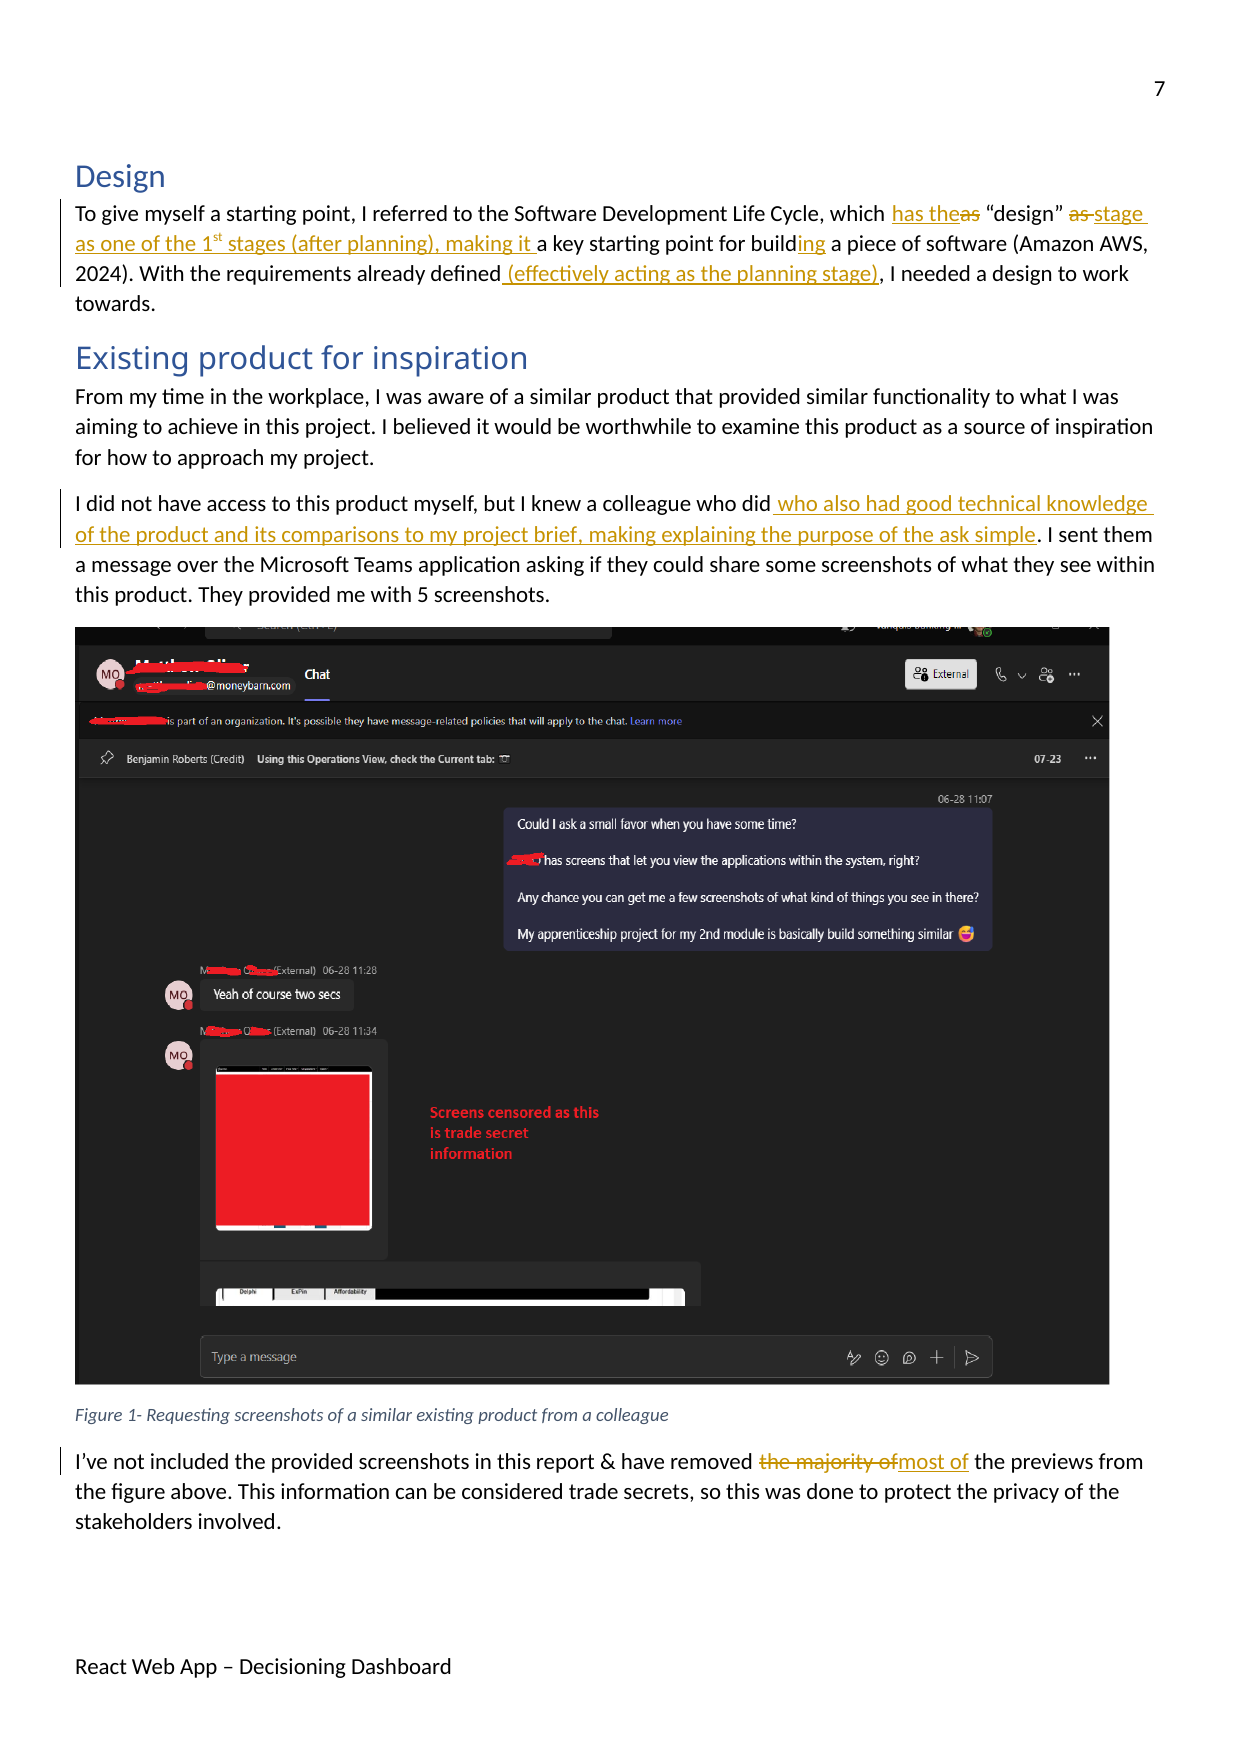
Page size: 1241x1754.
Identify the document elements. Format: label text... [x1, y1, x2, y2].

text To give myself a starting point, I referred to the Software Development Life Cycle, which “design” a key starting point for build a piece of software (Amazon AWS, 2024). With the requirements already defined, I needed a design to work towards. [75, 199, 1165, 317]
text From my time in the workplace, I was aware of a similar product that provided similar functionality to what I was aiming to achieve in this project. I believed it would be worthwhile to examine this product as a source of inspiration for how to approach my project. [75, 382, 1165, 471]
text Figure 1- Requesting screenshots of a similar existing product from a colleague [75, 1403, 1165, 1426]
subtitle Design [75, 155, 1165, 196]
text I did not have access to this product myself, but I knew a colleague who did. I sent them a message over the Microsoft Teams application asking if they could share some screenshots of what they see within this product. They provided me with 5 screenshots. [75, 489, 1165, 608]
picture [75, 627, 1110, 1385]
subtitle Existing product for inspiration [75, 336, 1165, 379]
text I’ve not included the provided screenshots in this report & have removed the previews from the figure above. This information can be considered trade secrets, so this was done to protect the privacy of the stakeholders involved. [75, 1447, 1165, 1535]
